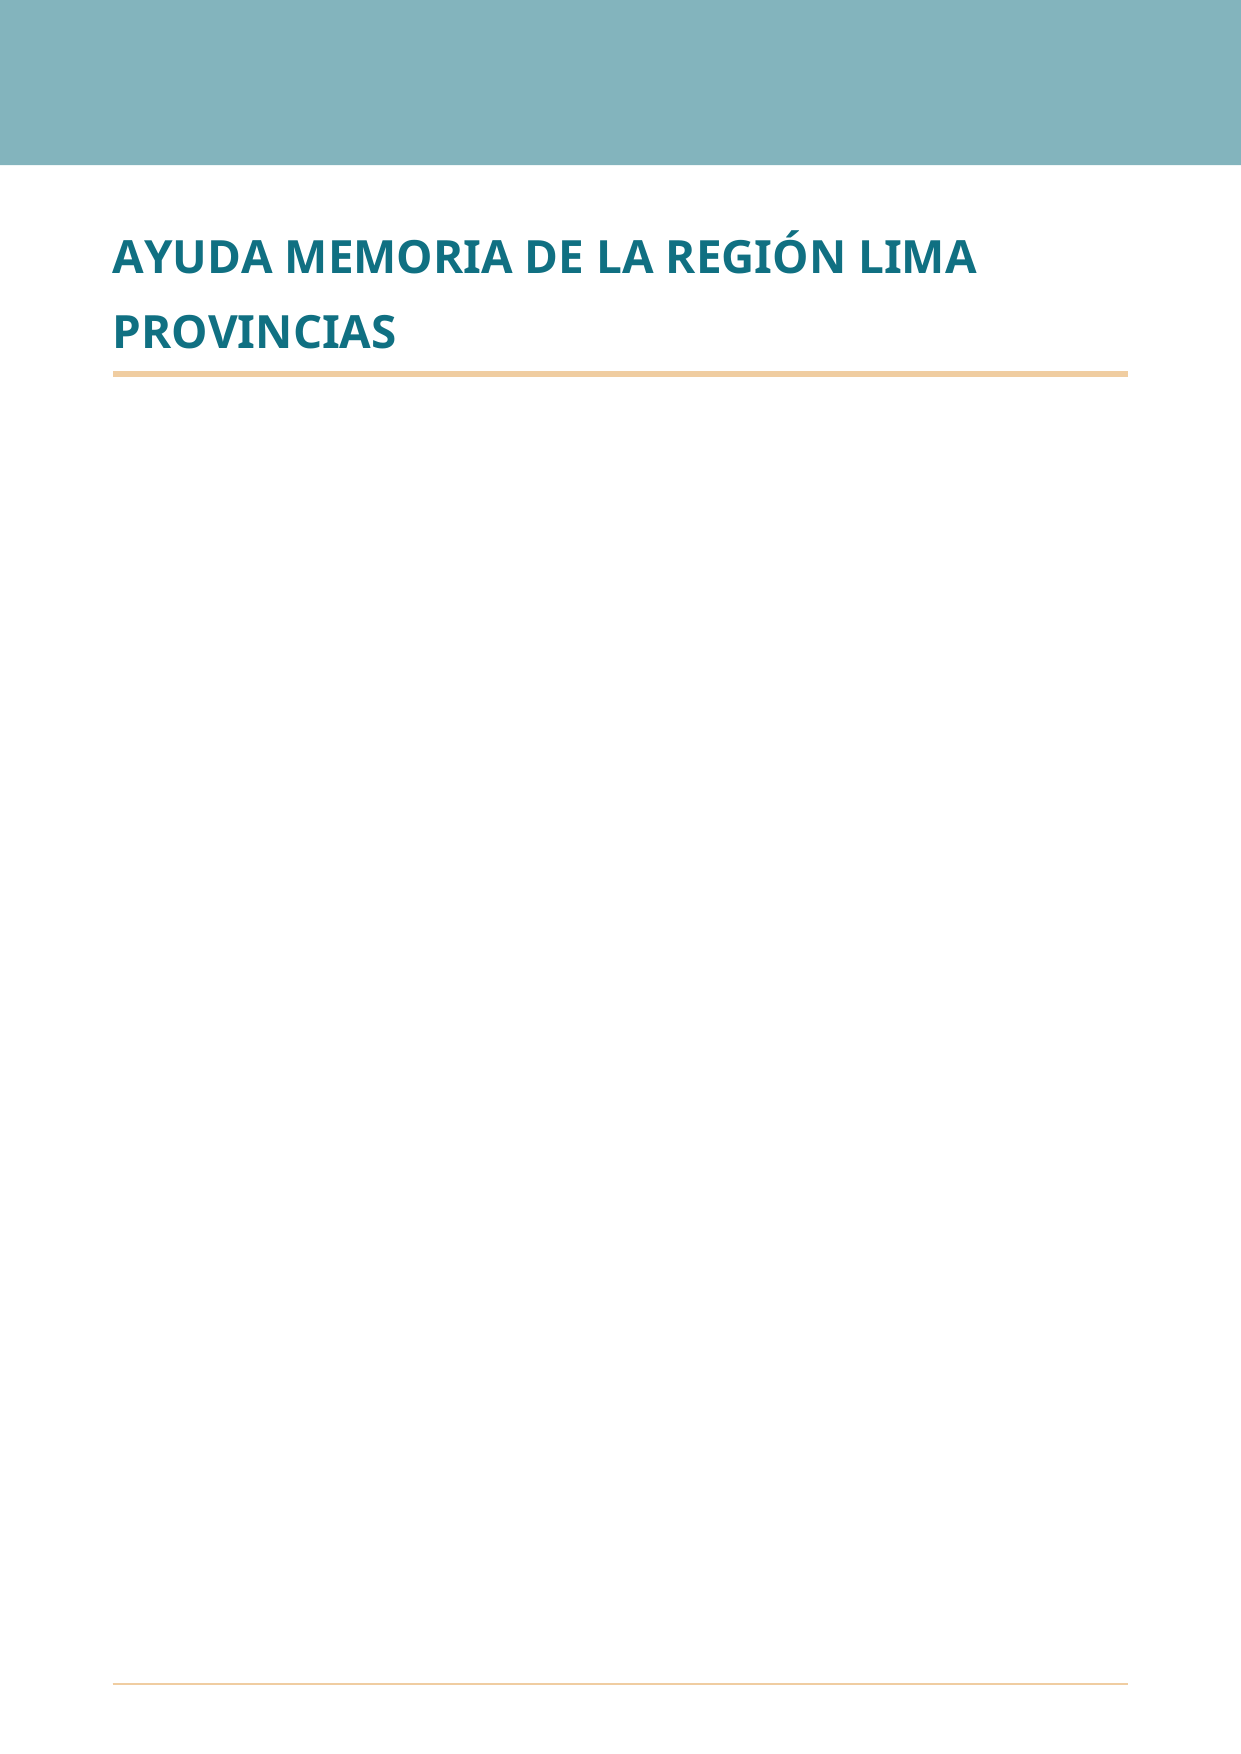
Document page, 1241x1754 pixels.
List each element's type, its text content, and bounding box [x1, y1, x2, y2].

subtitle AYUDA MEMORIA DE LA REGIÓN LIMA PROVINCIAS [112, 225, 1128, 377]
